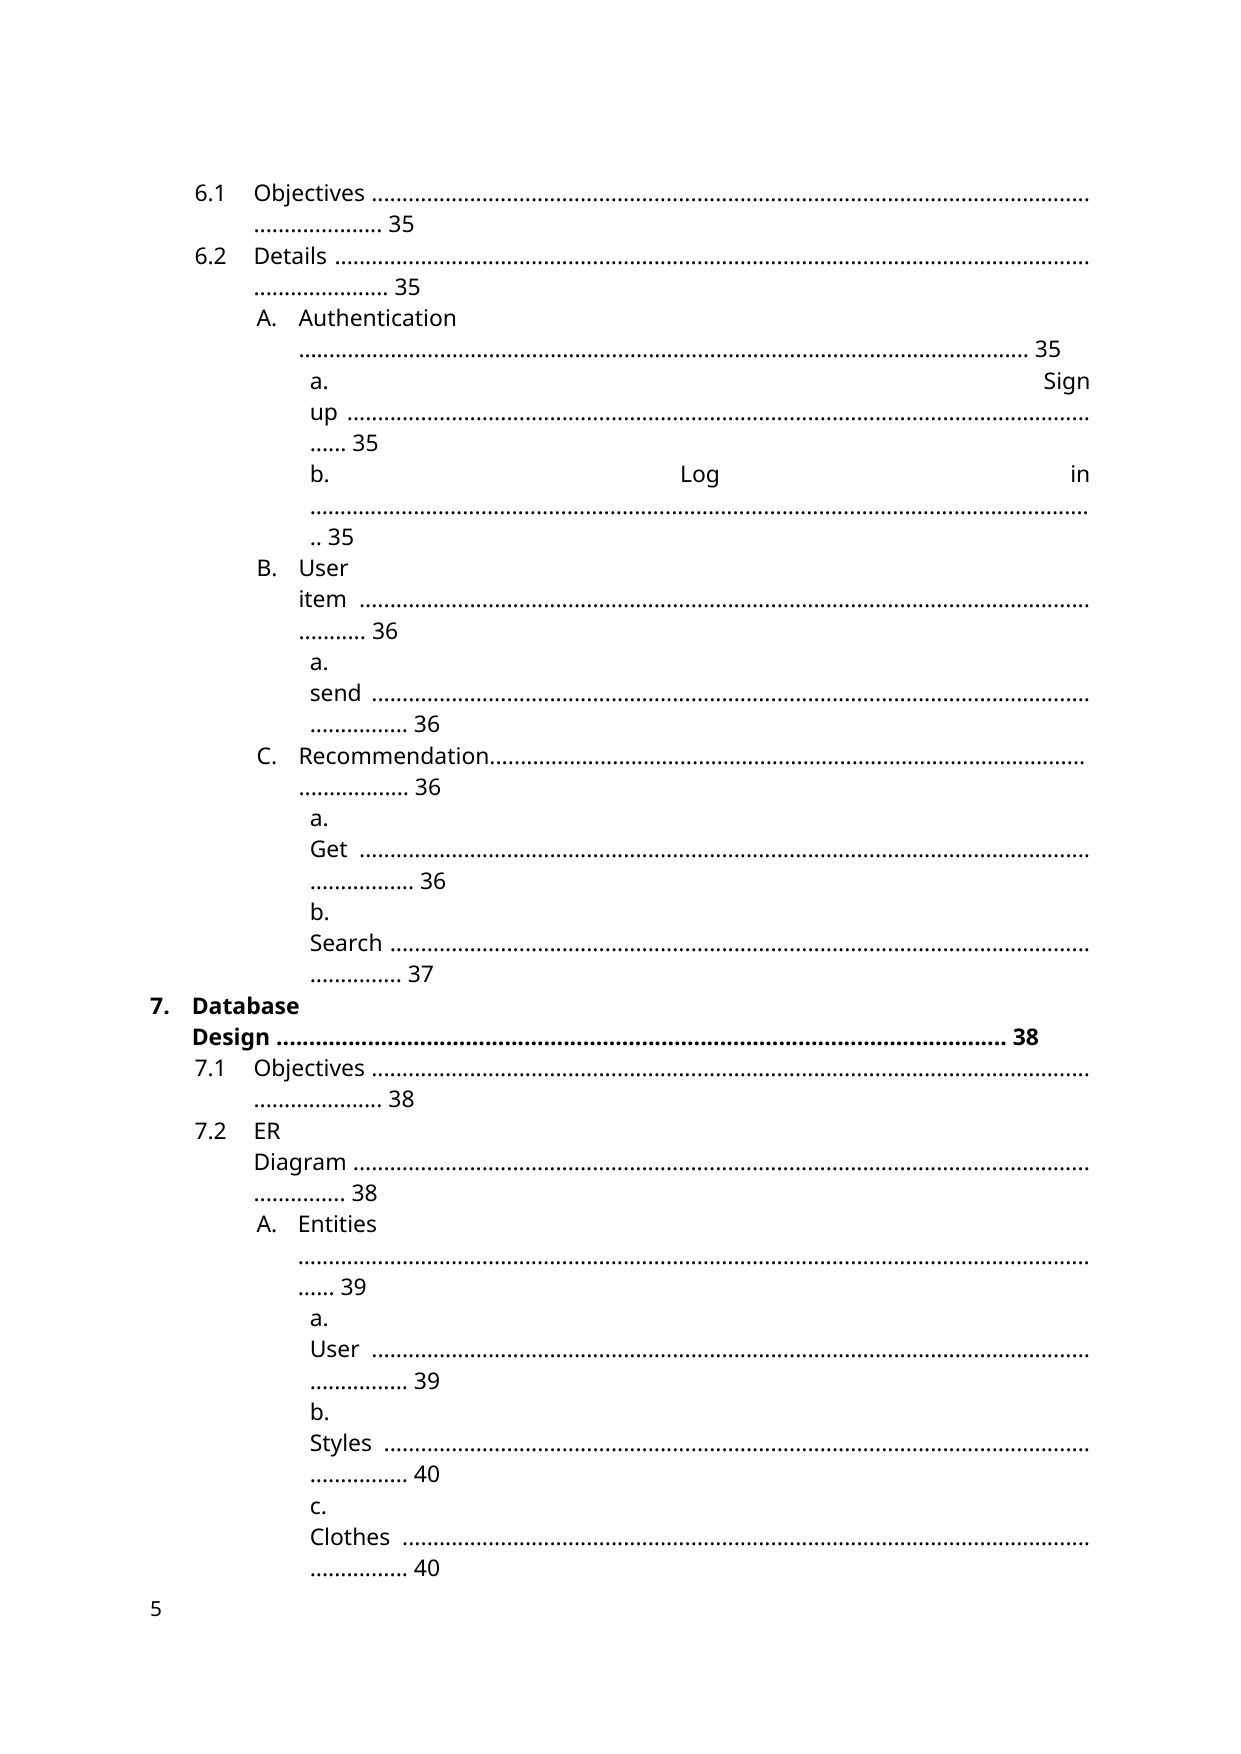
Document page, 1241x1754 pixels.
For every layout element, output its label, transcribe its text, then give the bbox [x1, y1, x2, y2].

list User item .................................................................................................................................. 36 [256, 552, 1090, 646]
list Entities ….................................................................................................................................... 39 [256, 1208, 1090, 1302]
text a. Sign up ............................................................................................................................... 35 [309, 365, 1090, 458]
text b. Log in ………........................................................................................................................ 35 [309, 458, 1090, 552]
text a. User ..................................................................................................................................... 39 [309, 1302, 1090, 1396]
text c. Clothes ................................................................................................................................ 40 [309, 1490, 1090, 1583]
list ER Diagram ....................................................................................................................................... 38 [194, 1115, 1090, 1208]
text a. send ..................................................................................................................................... 36 [309, 646, 1090, 740]
list Authentication ….................................................................................................................... 35 [256, 302, 1090, 365]
text a. Get ........................................................................................................................................ 36 [309, 802, 1090, 896]
list Recommendation................................................................................................................... 36 [256, 740, 1090, 802]
list Objectives .......................................................................................................................................... 35 [194, 177, 1090, 240]
text b. Styles ................................................................................................................................... 40 [309, 1396, 1090, 1490]
text b. Search ................................................................................................................................. 37 [309, 896, 1090, 990]
list Details ................................................................................................................................................. 35 [194, 240, 1090, 302]
list Objectives .......................................................................................................................................... 38 [194, 1052, 1090, 1115]
list Database Design ................................................................................................................ 38 [150, 990, 1090, 1052]
